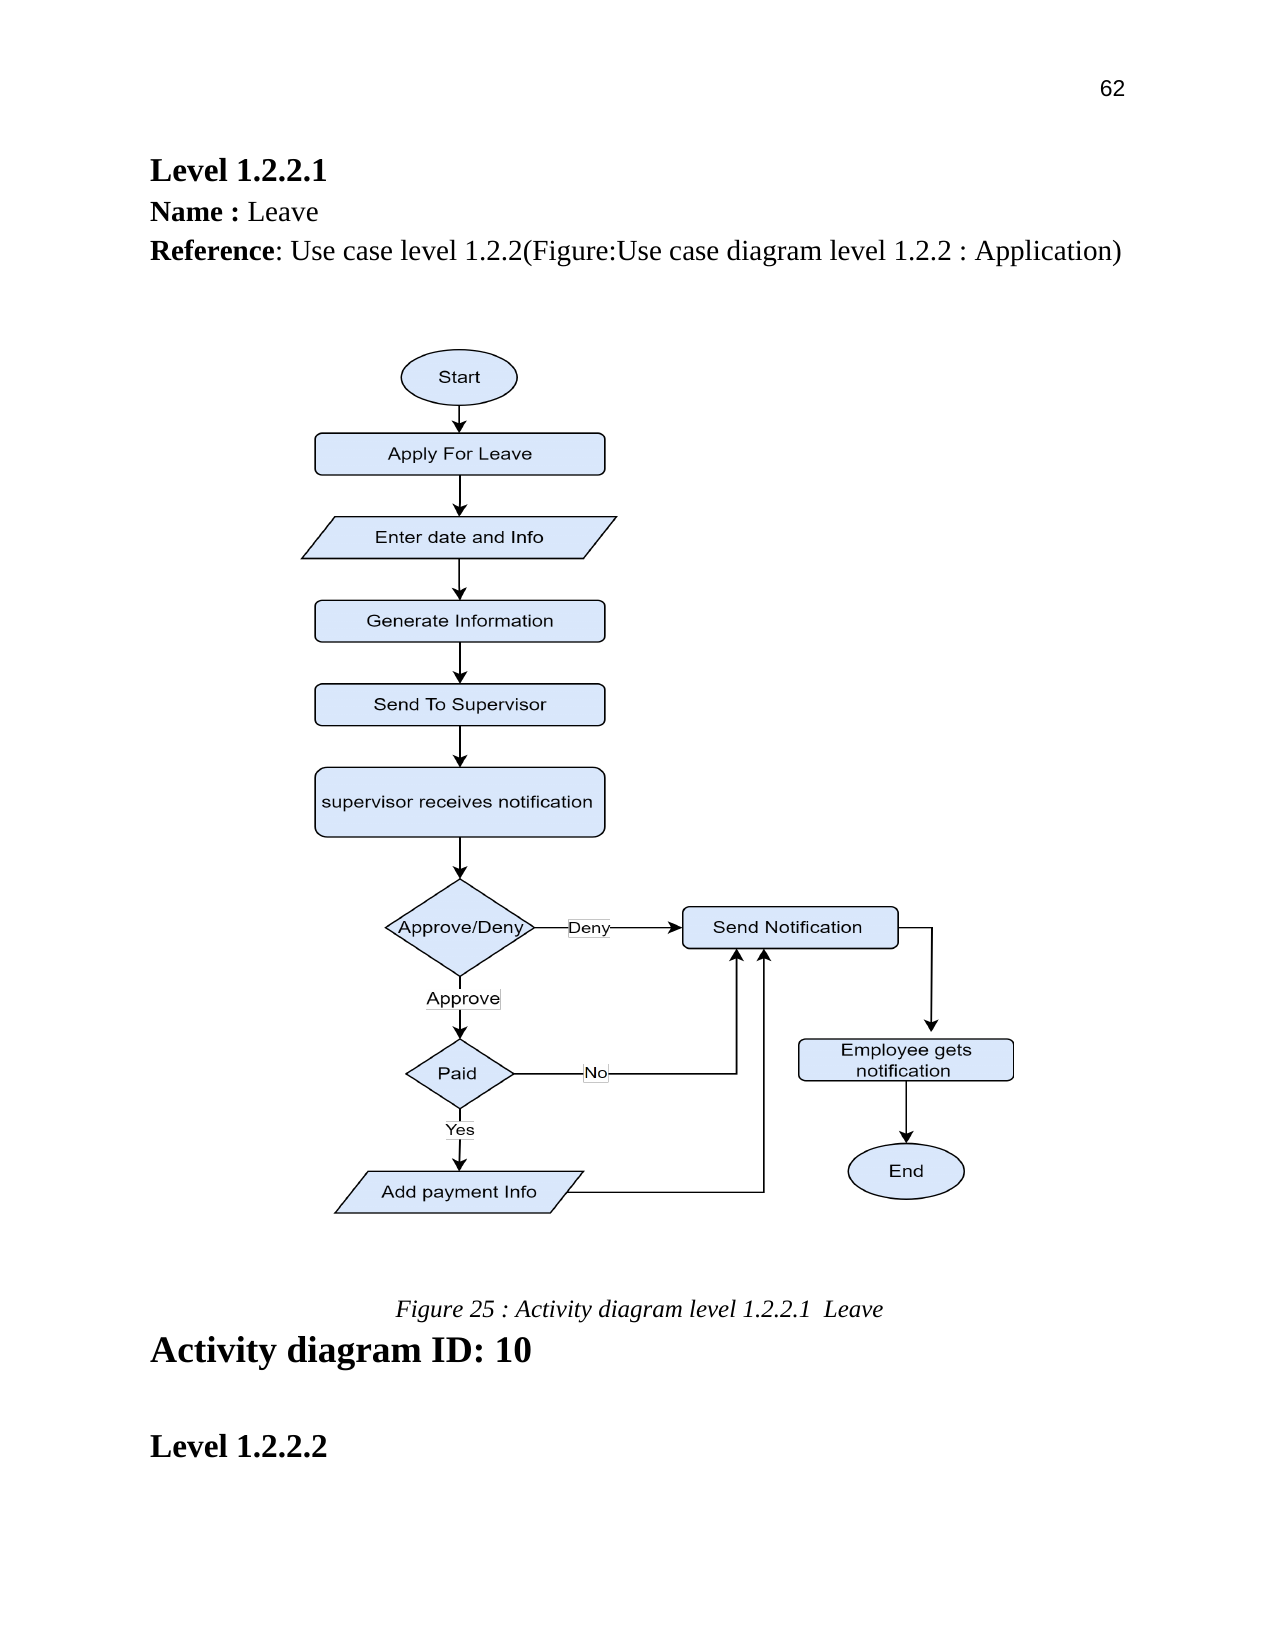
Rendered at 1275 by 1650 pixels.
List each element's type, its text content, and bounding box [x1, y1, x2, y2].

text Level 1.2.2.2 [150, 1426, 1125, 1464]
text Figure 25 : Activity diagram level 1.2.2.1 Leave [150, 1294, 1125, 1323]
picture [300, 348, 1014, 1214]
text Name : Leave [150, 194, 1125, 228]
text Level 1.2.2.1 [150, 150, 1125, 188]
text Activity diagram ID: 10 [150, 1327, 1125, 1370]
text Reference: Use case level 1.2.2(Figure:Use case diagram level 1.2.2 : Application) [150, 233, 1125, 266]
